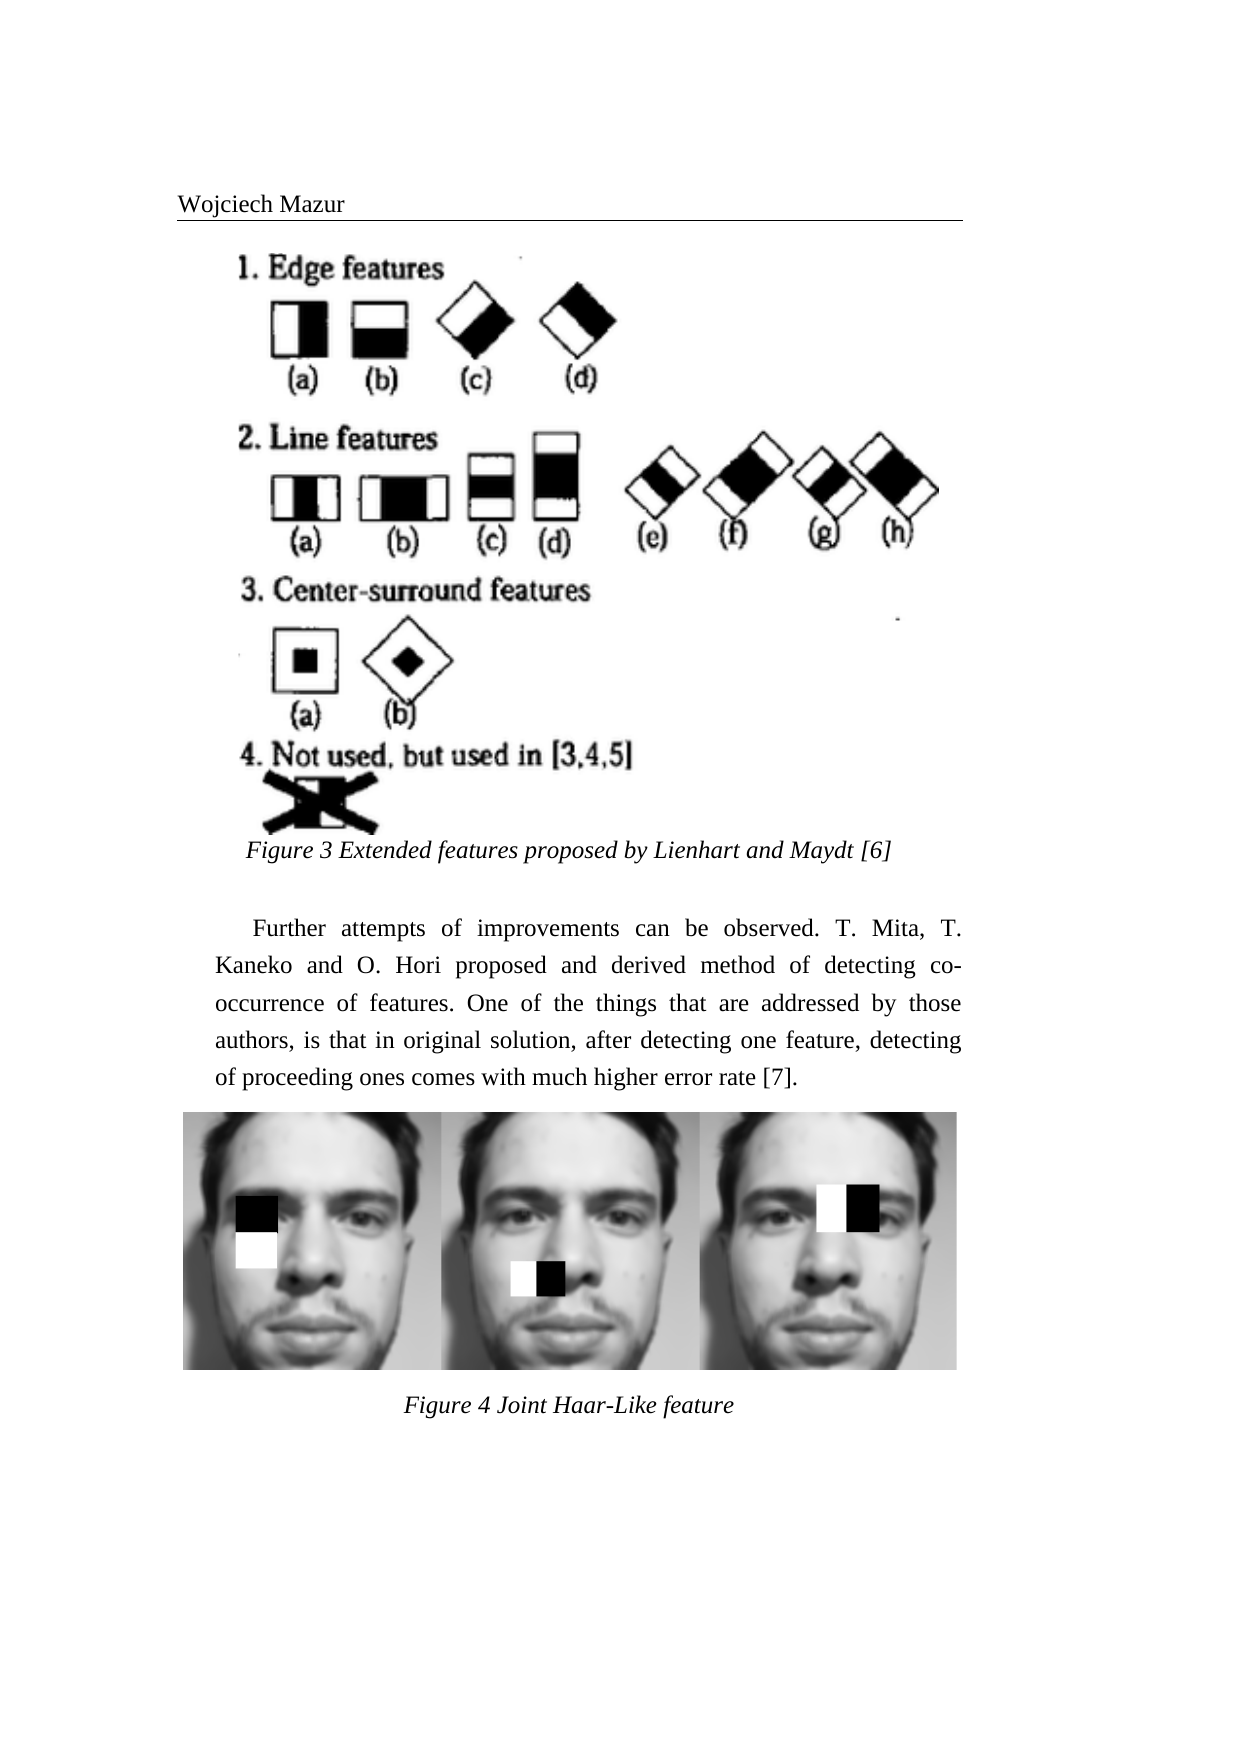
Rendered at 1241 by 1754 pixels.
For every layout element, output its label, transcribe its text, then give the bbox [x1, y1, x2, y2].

text Figure 3 Extended features proposed by Lienhart and Maydt [177, 835, 963, 863]
text Figure 4 Joint Haar-Like feature [177, 1390, 963, 1419]
picture [183, 1112, 957, 1370]
text Further attempts of improvements can be observed. T. Mita, T. Kaneko and O. Hori proposed and derived method of detecting co-occurrence of features. One of the things that are addressed by those authors, is that in original solution, after detecting one feature, detecting of proceeding ones comes with much higher error rate . [215, 913, 963, 1091]
picture [238, 253, 939, 835]
